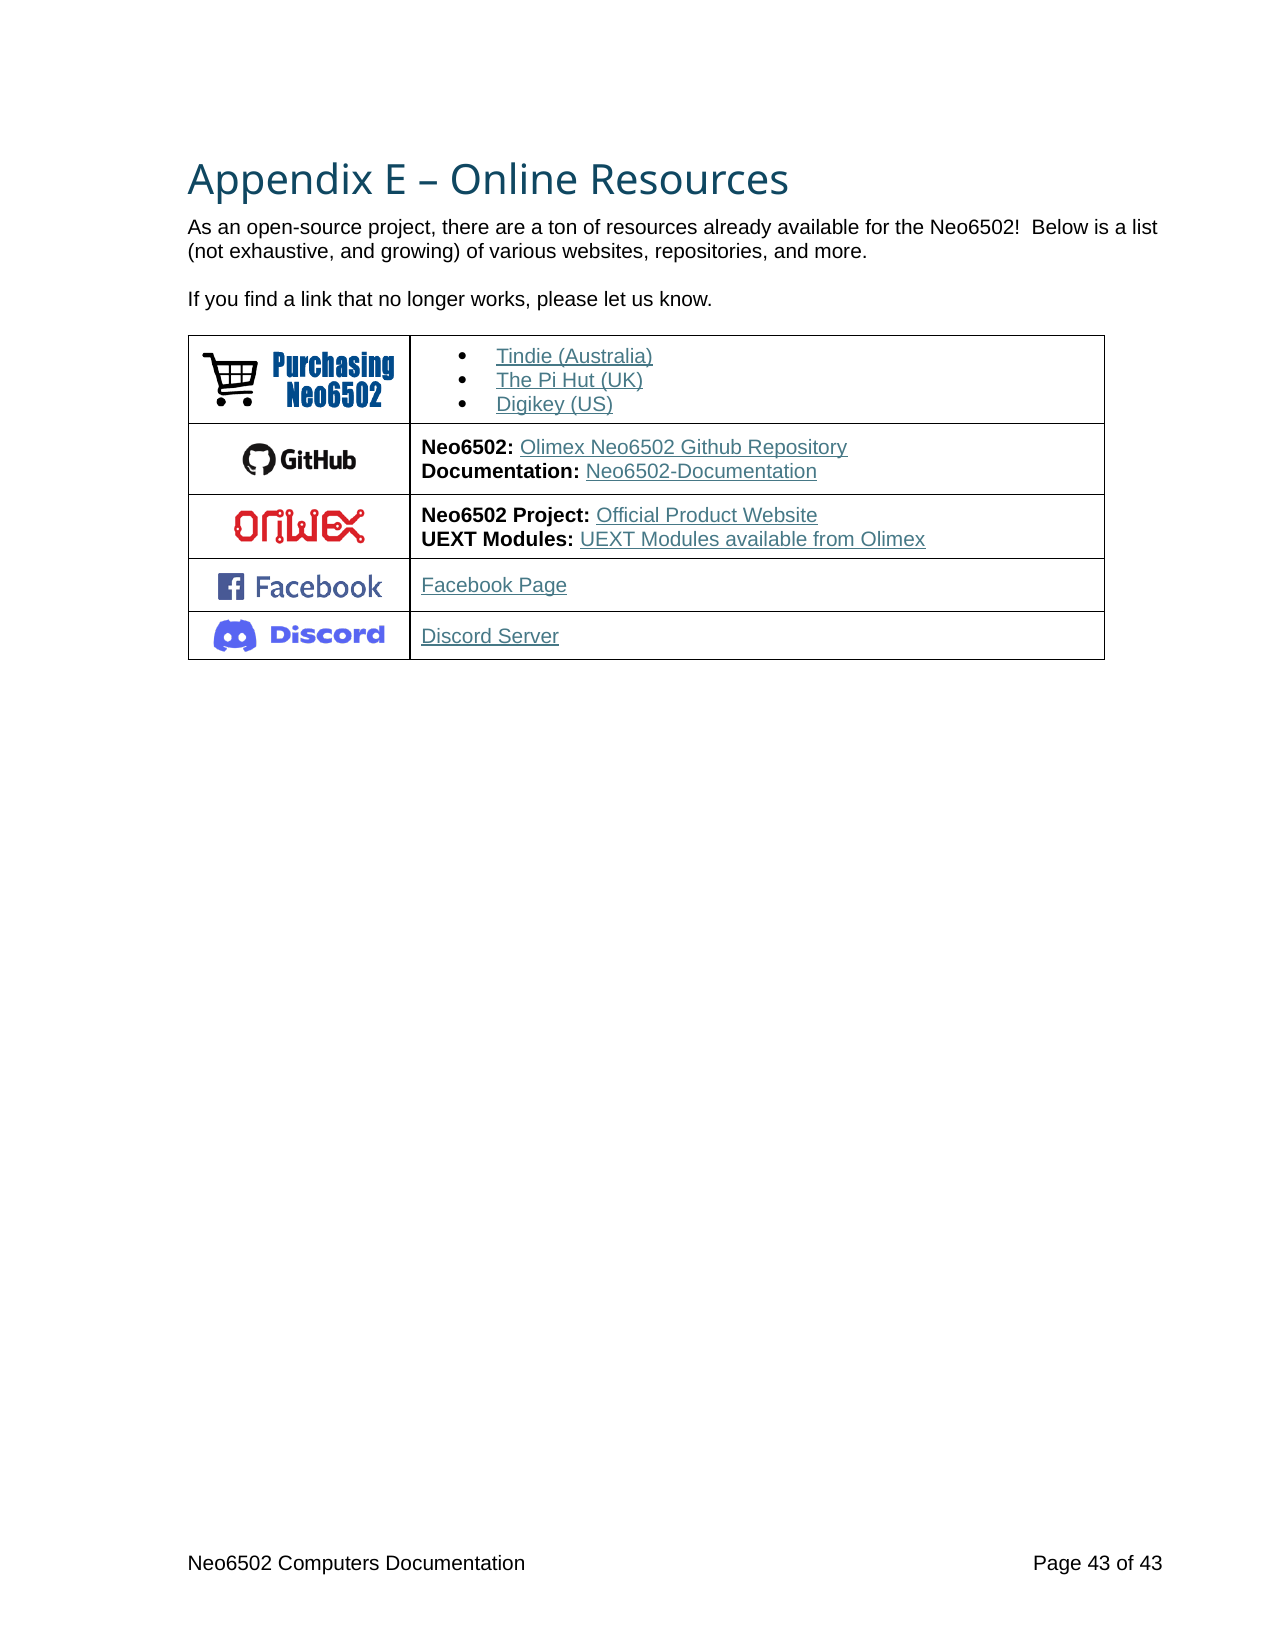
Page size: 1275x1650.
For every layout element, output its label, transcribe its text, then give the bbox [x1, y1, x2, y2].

table_cell Neo6502 Project: Official Product Website UEXT Modules: UEXT Modules available from Olimex [411, 495, 1104, 558]
table_cell Facebook Page [411, 559, 1104, 611]
table_cell [189, 495, 409, 558]
picture [199, 350, 399, 409]
table_header Tindie (Australia) The Pi Hut (UK) Digikey (US) [411, 336, 1104, 423]
picture [224, 431, 374, 487]
picture [232, 507, 366, 545]
subtitle Appendix E – Online Resources [187, 150, 1162, 207]
table_cell [189, 424, 409, 494]
table_cell [189, 612, 409, 659]
table_cell Discord Server [411, 612, 1104, 659]
table_cell [189, 559, 409, 611]
table_cell Neo6502: Olimex Neo6502 Github Repository Documentation: Neo6502-Documentation [411, 424, 1104, 494]
text As an open-source project, there are a ton of resources already available for the Neo6502! Below is a list (not exhaustive, and growing) of various websites, repositories, and more. If you find a link that no longer works, please let us know. [187, 215, 1162, 335]
picture [213, 566, 385, 604]
table_header [189, 336, 409, 423]
picture [213, 619, 385, 652]
